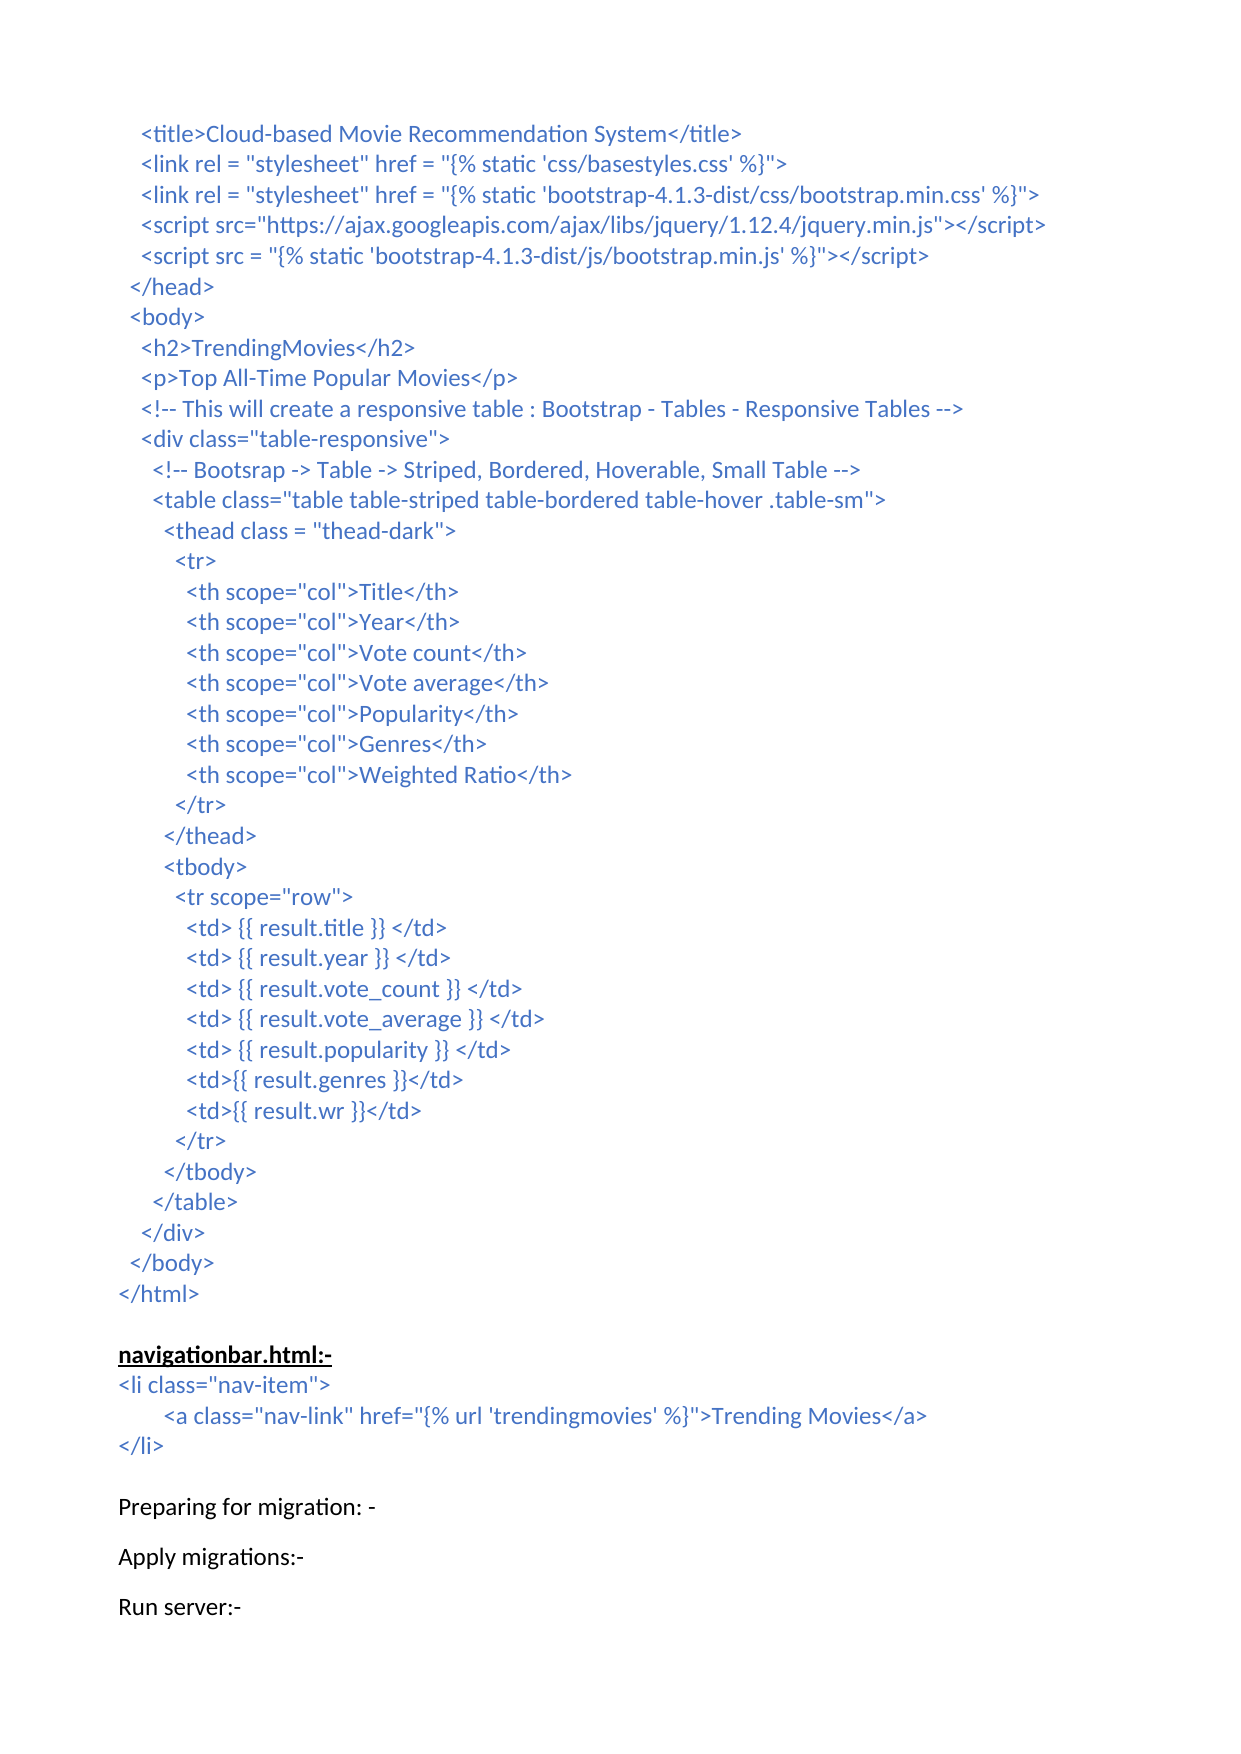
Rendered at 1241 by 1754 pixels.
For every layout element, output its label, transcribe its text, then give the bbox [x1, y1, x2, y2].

text <h2>TrendingMovies</h2> [118, 332, 1122, 362]
text Preparing for migration: - [118, 1492, 1122, 1522]
text <thead class = "thead-dark"> [118, 515, 1122, 545]
text <!-- This will create a responsive table : Bootstrap - Tables - Responsive Tables --> [118, 393, 1122, 423]
text <tr scope="row"> [118, 881, 1122, 912]
text <table class="table table-striped table-bordered table-hover .table-sm"> [118, 484, 1122, 515]
text <script src="https://ajax.googleapis.com/ajax/libs/jquery/1.12.4/jquery.min.js"></script> [118, 210, 1122, 240]
text <tbody> [118, 851, 1122, 881]
text </thead> [118, 820, 1122, 851]
text </tbody> [118, 1156, 1122, 1186]
text <a class="nav-link" href="{% url 'trendingmovies' %}">Trending Movies</a> [118, 1400, 1122, 1431]
text <script src = "{% static 'bootstrap-4.1.3-dist/js/bootstrap.min.js' %}"></script> [118, 240, 1122, 271]
text </div> [118, 1217, 1122, 1247]
text </tr> [118, 1125, 1122, 1156]
text </li> [118, 1431, 1122, 1461]
text <tr> [118, 545, 1122, 576]
text <th scope="col">Popularity</th> [118, 698, 1122, 728]
text <body> [118, 301, 1122, 332]
text <th scope="col">Vote average</th> [118, 667, 1122, 698]
text <td>{{ result.genres }}</td> [118, 1064, 1122, 1095]
text <td>{{ result.wr }}</td> [118, 1095, 1122, 1125]
text </body> [118, 1247, 1122, 1278]
text <!-- Bootsrap -> Table -> Striped, Bordered, Hoverable, Small Table --> [118, 454, 1122, 484]
text Run server:- [118, 1591, 1122, 1621]
text <th scope="col">Year</th> [118, 606, 1122, 637]
text <th scope="col">Title</th> [118, 576, 1122, 606]
text <td> {{ result.title }} </td> [118, 912, 1122, 942]
text navigationbar.html:- [118, 1339, 1122, 1369]
text <link rel = "stylesheet" href = "{% static 'bootstrap-4.1.3-dist/css/bootstrap.min.css' %}"> [118, 179, 1122, 210]
text </head> [118, 271, 1122, 301]
text <div class="table-responsive"> [118, 423, 1122, 454]
text <td> {{ result.vote_average }} </td> [118, 1003, 1122, 1034]
text </table> [118, 1186, 1122, 1217]
text <link rel = "stylesheet" href = "{% static 'css/basestyles.css' %}"> [118, 149, 1122, 179]
text </html> [118, 1278, 1122, 1308]
text <title>Cloud-based Movie Recommendation System</title> [118, 118, 1122, 149]
text <th scope="col">Weighted Ratio</th> [118, 759, 1122, 789]
text <th scope="col">Vote count</th> [118, 637, 1122, 667]
text <th scope="col">Genres</th> [118, 728, 1122, 759]
text Apply migrations:- [118, 1541, 1122, 1572]
text <td> {{ result.vote_count }} </td> [118, 973, 1122, 1003]
text </tr> [118, 789, 1122, 820]
text <td> {{ result.popularity }} </td> [118, 1034, 1122, 1064]
text <td> {{ result.year }} </td> [118, 942, 1122, 973]
text <p>Top All-Time Popular Movies</p> [118, 362, 1122, 393]
text <li class="nav-item"> [118, 1369, 1122, 1400]
